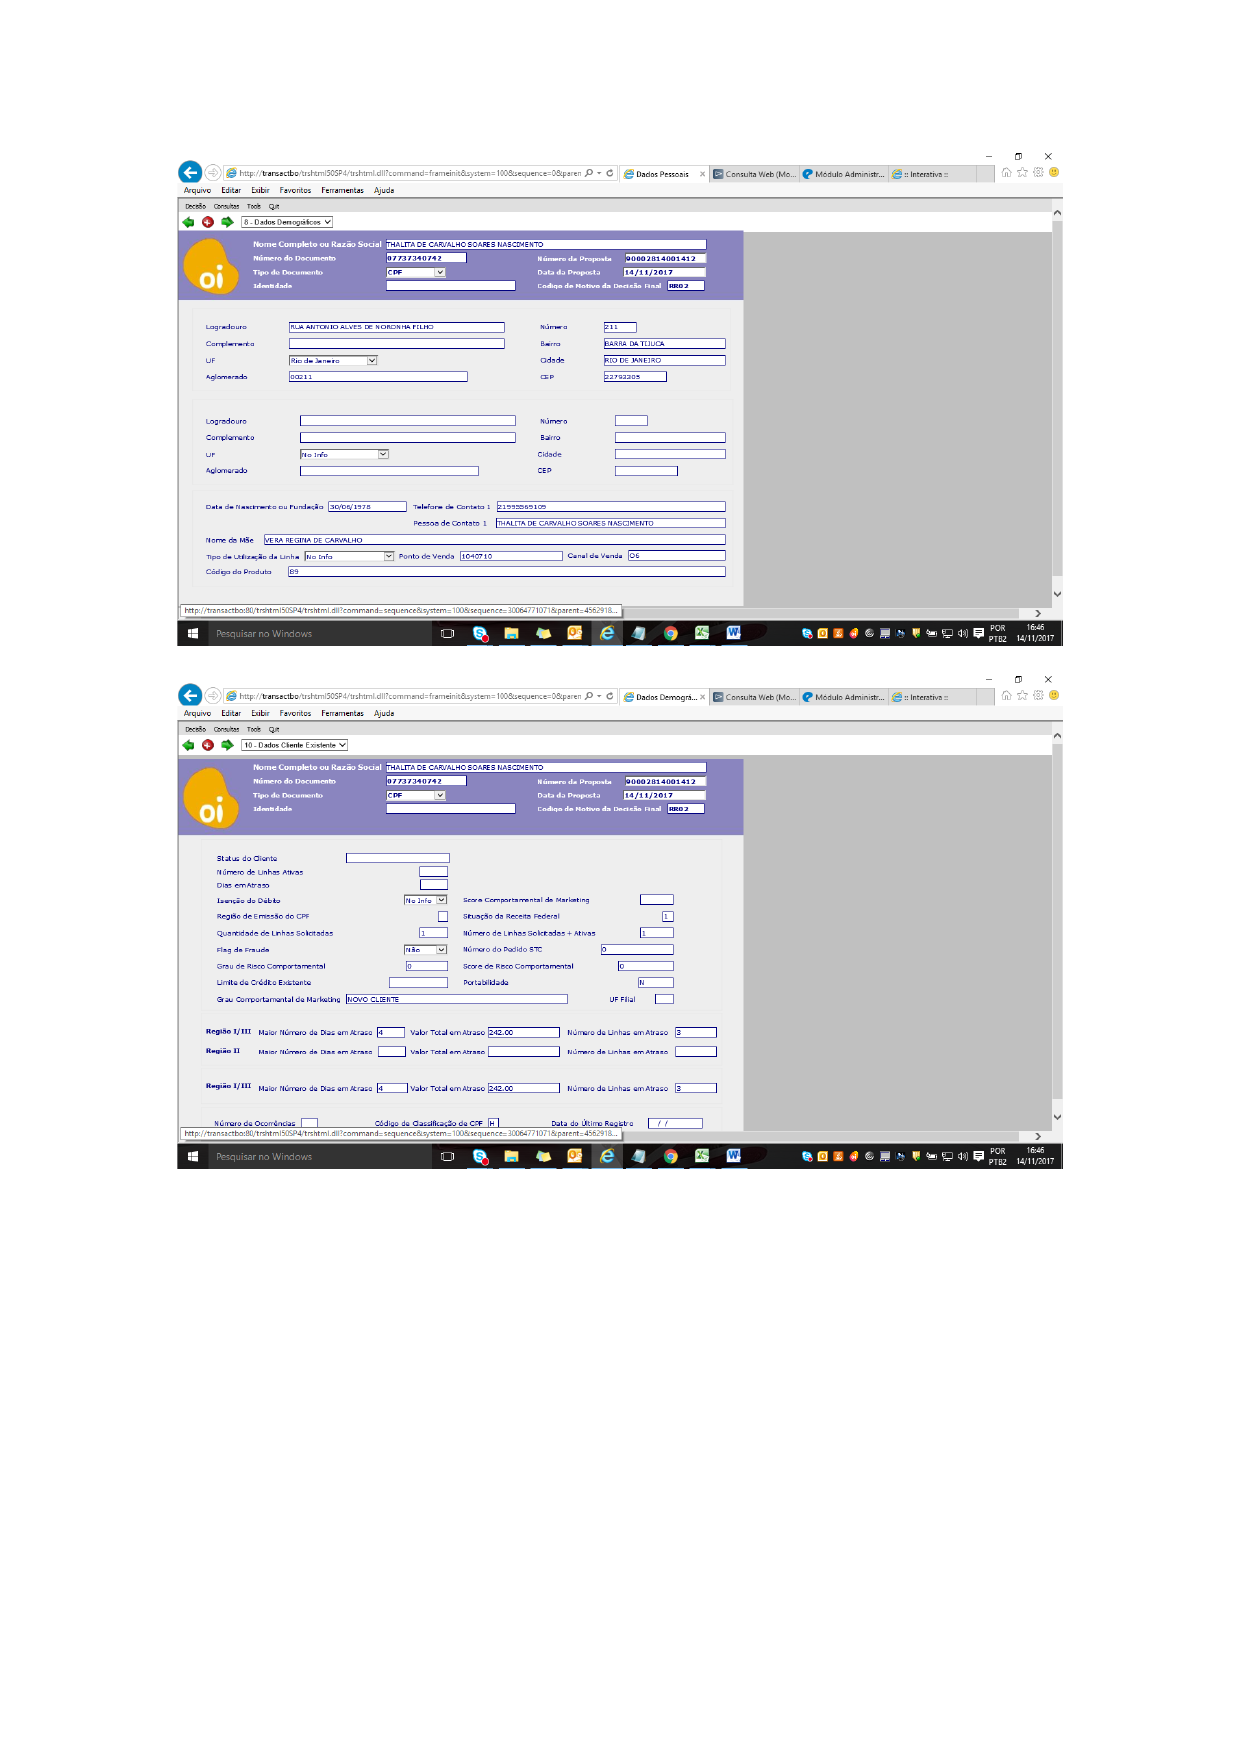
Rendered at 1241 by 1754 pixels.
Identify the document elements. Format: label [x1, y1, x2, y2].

picture [177, 147, 1063, 646]
picture [177, 670, 1063, 1169]
